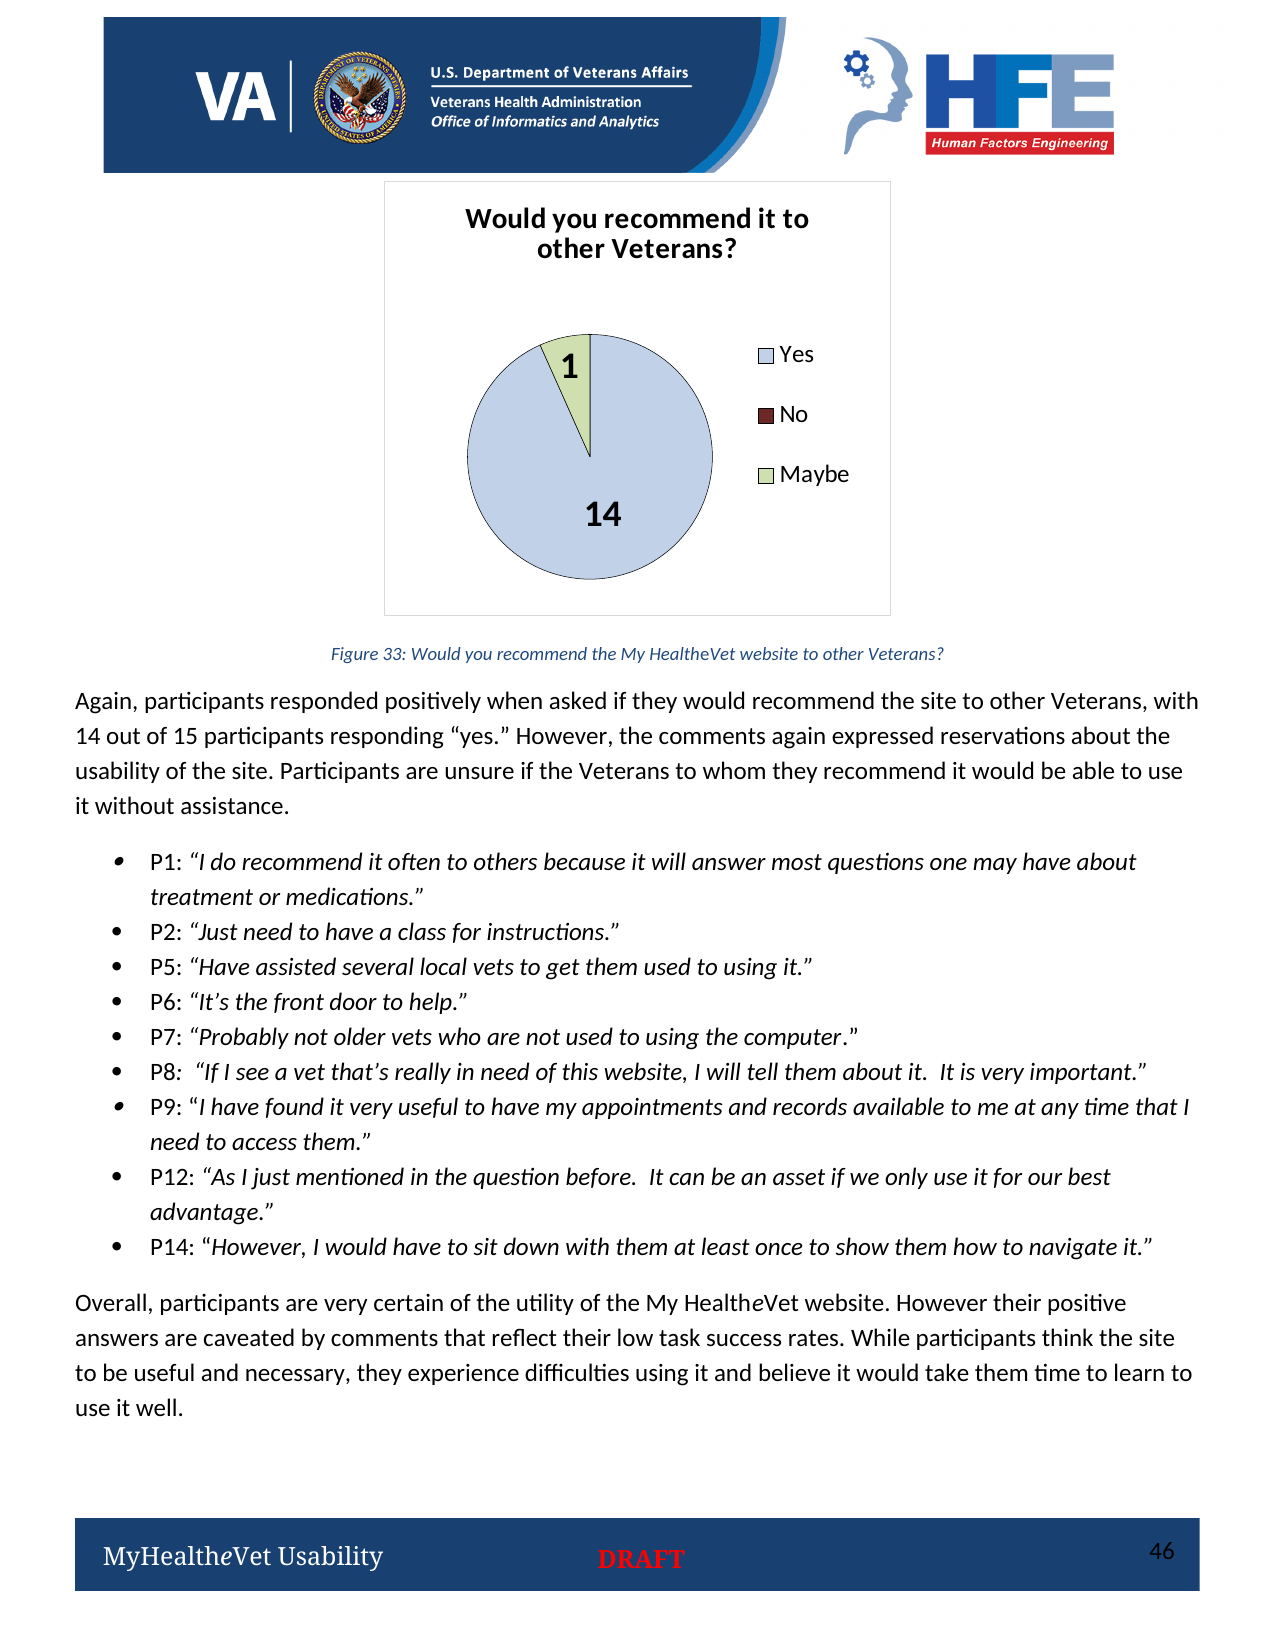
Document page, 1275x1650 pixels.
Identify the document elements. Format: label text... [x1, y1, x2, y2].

picture [103, 17, 1227, 173]
list P12: “As I just mentioned in the question before. It can be an asset if we only use it for our best advantage.” [112, 1161, 1200, 1227]
list P14: “However, I would have to sit down with them at least once to show them how to navigate it.” [112, 1231, 1200, 1262]
text Again, participants responded positively when asked if they would recommend the site to other Veterans, with 14 out of 15 participants responding “yes.” However, the comments again expressed reservations about the usability of the site. Participants are unsure if the Veterans to whom they recommend it would be able to use it without assistance. [75, 686, 1200, 821]
text Overall, participants are very certain of the utility of the My HealtheVet website. However their positive answers are caveated by comments that reflect their low task success rates. While participants think the site to be useful and necessary, they experience difficulties using it and believe it would take them time to learn to use it well. [75, 1287, 1200, 1423]
list P9: “I have found it very useful to have my appointments and records available to me at any time that I need to access them.” [112, 1091, 1200, 1157]
picture [75, 1518, 1200, 1591]
list P6: “It’s the front door to help.” [112, 986, 1200, 1017]
text Figure 33: Would you recommend the My HealtheVet website to other Veterans? [75, 642, 1200, 665]
list P1: “I do recommend it often to others because it will answer most questions one may have about treatment or medications.” [112, 846, 1200, 912]
list P2: “Just need to have a class for instructions.” [112, 916, 1200, 947]
list P5: “Have assisted several local vets to get them used to using it.” [112, 951, 1200, 982]
list P7: “Probably not older vets who are not used to using the computer.” [112, 1021, 1200, 1052]
list P8: “If I see a vet that’s really in need of this website, I will tell them about it. It is very important.” [112, 1056, 1200, 1087]
